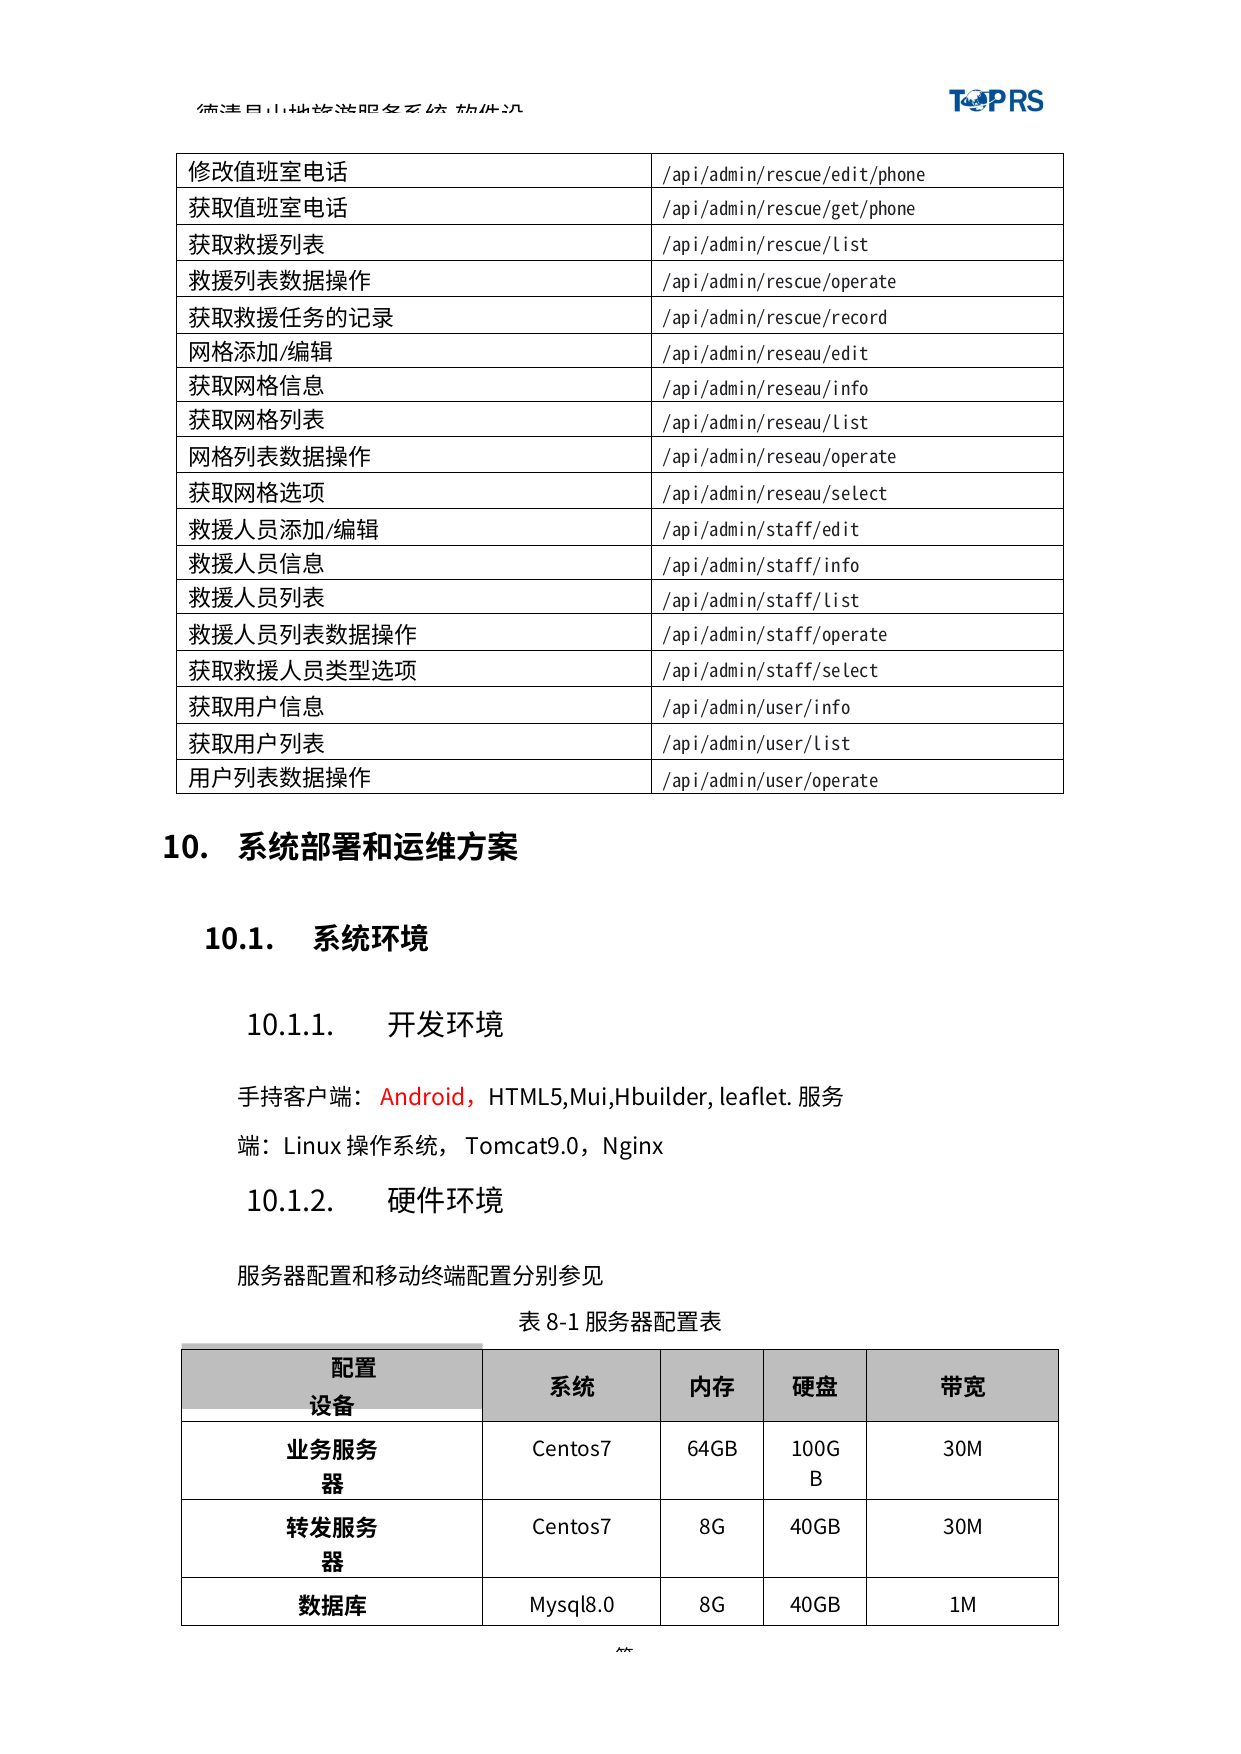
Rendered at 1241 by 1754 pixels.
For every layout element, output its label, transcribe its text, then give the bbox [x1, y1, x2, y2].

table_cell 获取值班室电话 [177, 188, 651, 223]
table_header 硬盘 [764, 1350, 866, 1421]
table_cell Centos7 [483, 1422, 660, 1499]
picture [948, 88, 1044, 112]
subtitle 系统部署和运维方案 [162, 822, 1090, 867]
table_header 配置 设备 [182, 1350, 482, 1421]
table_cell 8G [661, 1578, 763, 1625]
table_cell 救援人员信息 [177, 546, 651, 579]
table_cell 获取用户信息 [177, 687, 651, 722]
text 表 8-1 服务器配置表 [235, 1304, 1005, 1337]
table_cell /api/admin/staff/operate [652, 614, 1063, 650]
table_cell 获取救援任务的记录 [177, 297, 651, 333]
table_cell 1M [867, 1578, 1058, 1625]
table_header 带宽 [867, 1350, 1058, 1421]
table_cell Mysql8.0 [483, 1578, 660, 1625]
table_cell 转发服务器 [182, 1500, 482, 1577]
table_cell 获取救援列表 [177, 225, 651, 260]
table_cell /api/admin/rescue/get/phone [652, 188, 1063, 223]
table_cell 获取网格选项 [177, 473, 651, 508]
table_cell /api/admin/reseau/edit [652, 334, 1063, 367]
table_cell 获取网格列表 [177, 402, 651, 436]
table_cell 网格列表数据操作 [177, 437, 651, 472]
table_cell /api/admin/staff/select [652, 651, 1063, 686]
table_cell /api/admin/reseau/info [652, 368, 1063, 401]
table_cell 救援人员添加/编辑 [177, 509, 651, 545]
table_cell /api/admin/rescue/record [652, 297, 1063, 333]
subtitle 系统环境 [204, 916, 1090, 958]
table_cell 40GB [764, 1500, 866, 1577]
table_cell /api/admin/rescue/list [652, 225, 1063, 260]
table_header 修改值班室电话 [177, 154, 651, 187]
table_cell Centos7 [483, 1500, 660, 1577]
table_cell 救援人员列表数据操作 [177, 614, 651, 650]
table_cell /api/admin/user/list [652, 724, 1063, 759]
table_header 系统 [483, 1350, 660, 1421]
table_cell 8G [661, 1500, 763, 1577]
table_header /api/admin/rescue/edit/phone [652, 154, 1063, 187]
table_cell /api/admin/staff/edit [652, 509, 1063, 545]
table_cell 获取用户列表 [177, 724, 651, 759]
table_cell /api/admin/reseau/select [652, 473, 1063, 508]
table_cell 获取网格信息 [177, 368, 651, 401]
table_cell 网格添加/编辑 [177, 334, 651, 367]
subtitle 开发环境 [246, 1002, 1090, 1044]
table_cell /api/admin/staff/list [652, 580, 1063, 613]
table_header 内存 [661, 1350, 763, 1421]
table_cell 30M [867, 1422, 1058, 1499]
table_cell /api/admin/reseau/operate [652, 437, 1063, 472]
table_cell /api/admin/reseau/list [652, 402, 1063, 436]
subtitle 硬件环境 [246, 1178, 1090, 1220]
text 服务器配置和移动终端配置分别参见 [237, 1258, 1090, 1291]
table_cell /api/admin/user/info [652, 687, 1063, 722]
table_cell 用户列表数据操作 [177, 760, 651, 793]
table_cell 业务服务器 [182, 1422, 482, 1499]
table_cell 救援列表数据操作 [177, 261, 651, 296]
table_cell /api/admin/staff/info [652, 546, 1063, 579]
table_cell /api/admin/user/operate [652, 760, 1063, 793]
table_cell 64GB [661, 1422, 763, 1499]
table_cell 救援人员列表 [177, 580, 651, 613]
table_cell 获取救援人员类型选项 [177, 651, 651, 686]
table_cell 40GB [764, 1578, 866, 1625]
text 手持客户端： Android，HTML5,Mui,Hbuilder, leaflet. 服务端：Linux操作系统， Tomcat9.0，Nginx [237, 1078, 866, 1161]
table_cell 30M [867, 1500, 1058, 1577]
table_cell 数据库 [182, 1578, 482, 1625]
table_cell 100GB [764, 1422, 866, 1499]
table_cell /api/admin/rescue/operate [652, 261, 1063, 296]
